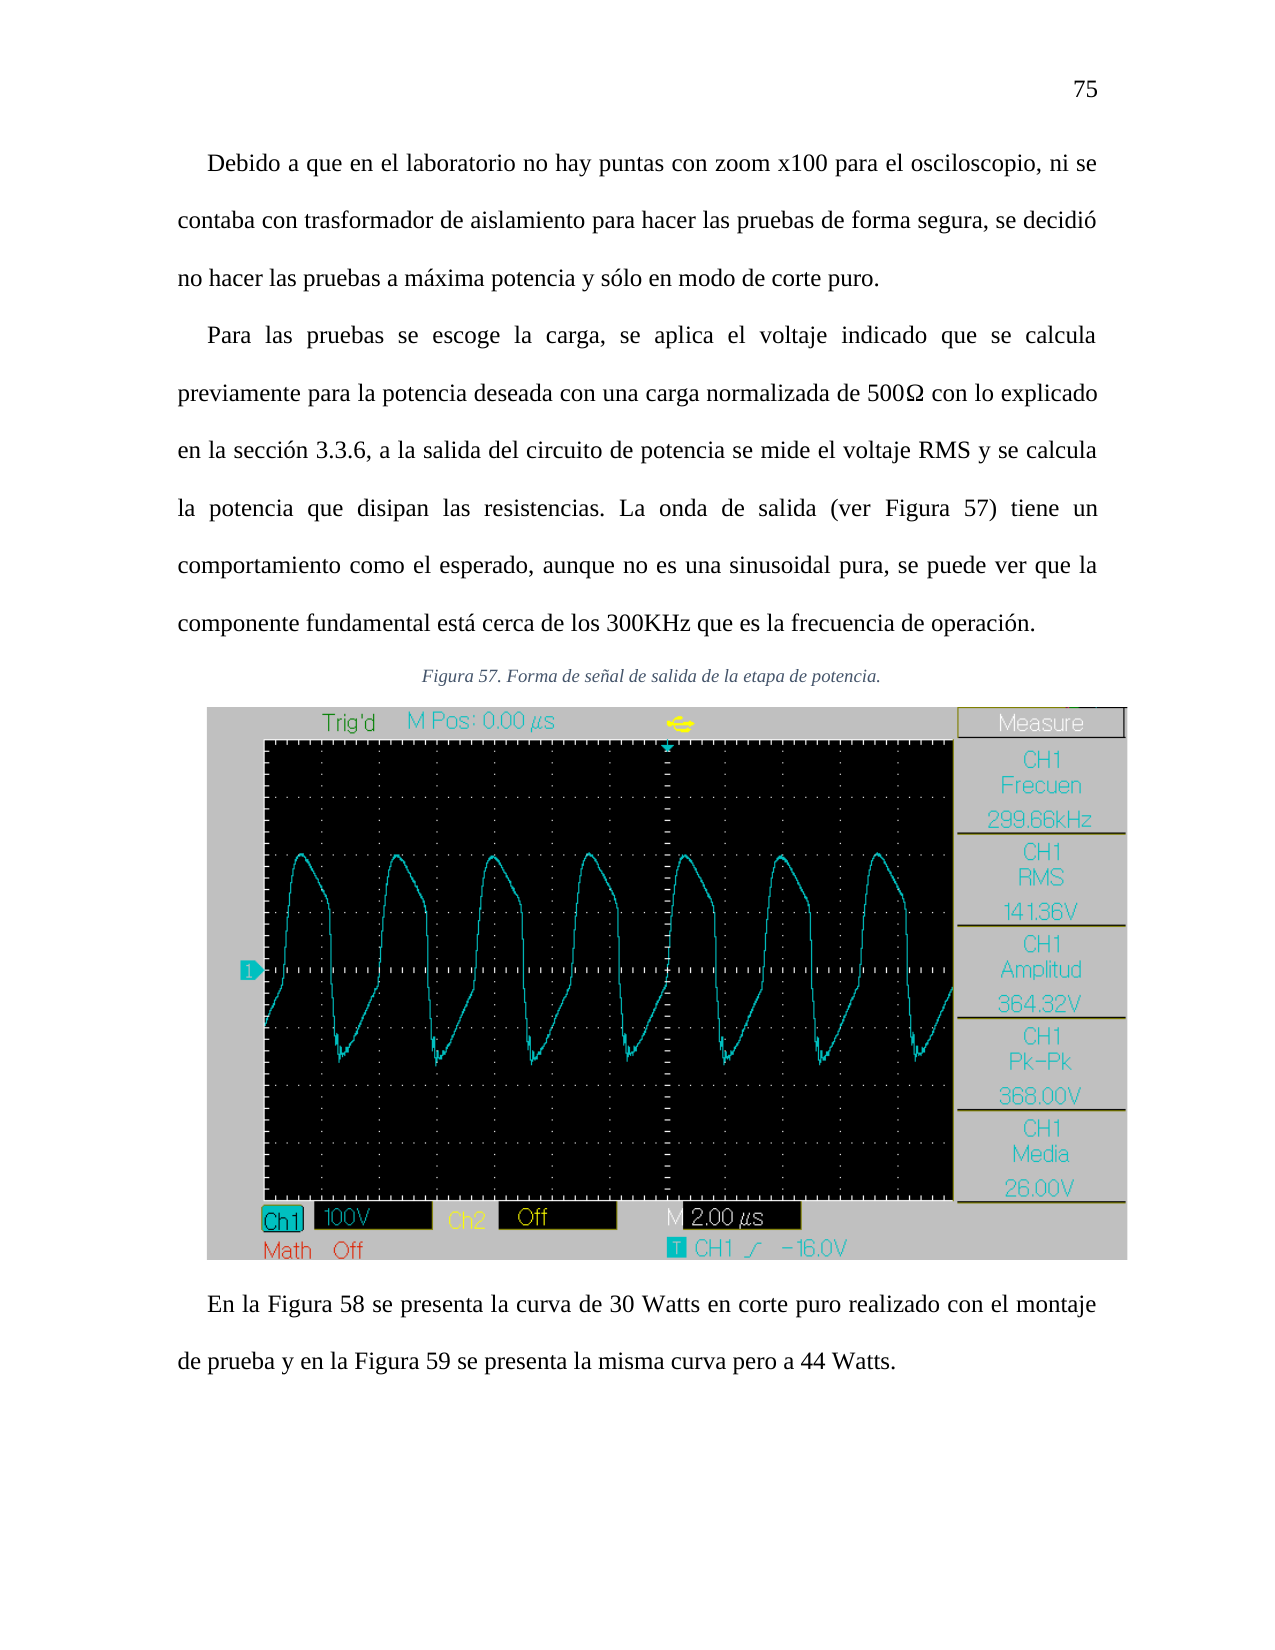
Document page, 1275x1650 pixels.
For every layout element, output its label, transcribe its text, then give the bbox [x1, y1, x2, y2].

text Para las pruebas se escoge la carga, se aplica el voltaje indicado que se calcula previamente para la potencia deseada con una carga normalizada de 500Ω con lo explicado en la sección 3.3.6, a la salida del circuito de potencia se mide el voltaje RMS y se calcula la potencia que disipan las resistencias. La onda de salida (ver Figura 53) tiene un comportamiento como el esperado, aunque no es una sinusoidal pura, se puede ver que la componente fundamental está cerca de los 300KHz que es la frecuencia de operación. [177, 320, 1098, 636]
text En la Figura 54 se presenta la curva de 30 Watts en corte puro realizado con el montaje de prueba y en la Figura 55 se presenta la misma curva pero a 44 Watts. [177, 1289, 1098, 1375]
text Debido a que en el laboratorio no hay puntas con zoom x100 para el osciloscopio, ni se contaba con trasformador de aislamiento para hacer las pruebas de forma segura, se decidió no hacer las pruebas a máxima potencia y sólo en modo de corte puro. [177, 148, 1098, 291]
text Figura 57. Forma de señal de salida de la etapa de potencia. [177, 665, 1098, 687]
picture [206, 707, 1128, 1260]
